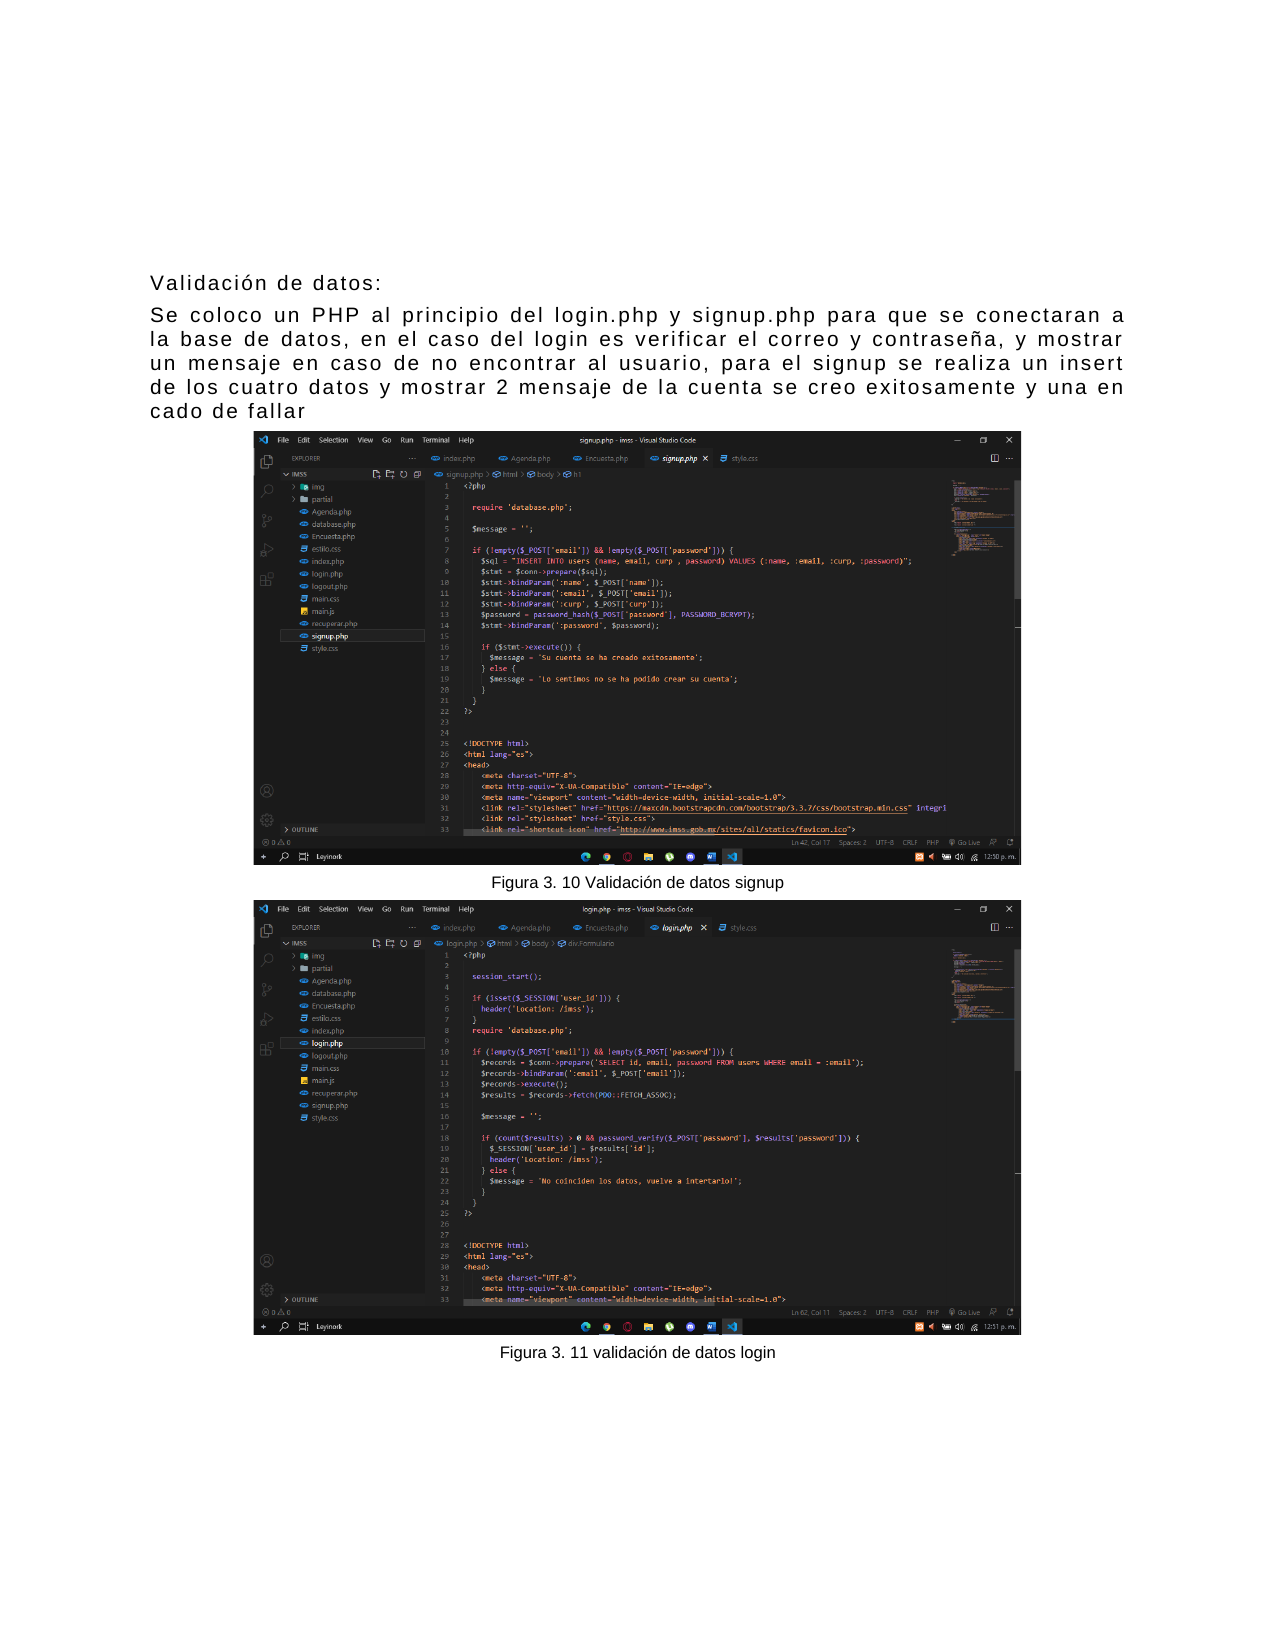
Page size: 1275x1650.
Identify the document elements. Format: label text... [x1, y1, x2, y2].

text Figura 3. 11 validación de datos login [150, 1342, 1125, 1362]
text Se coloco un PHP al principio del login.php y signup.php para que se conectaran a la base de datos, en el caso del login es verificar el correo y contraseña, y mostrar un mensaje en caso de no encontrar al usuario, para el signup se realiza un insert de los cuatro datos y mostrar 2 mensaje de la cuenta se creo exitosamente y una en cado de fallar [150, 303, 1125, 423]
text Validación de datos: [150, 271, 1125, 295]
picture [253, 431, 1022, 865]
text Figura 3. 10 Validación de datos signup [150, 873, 1125, 892]
picture [253, 900, 1022, 1335]
